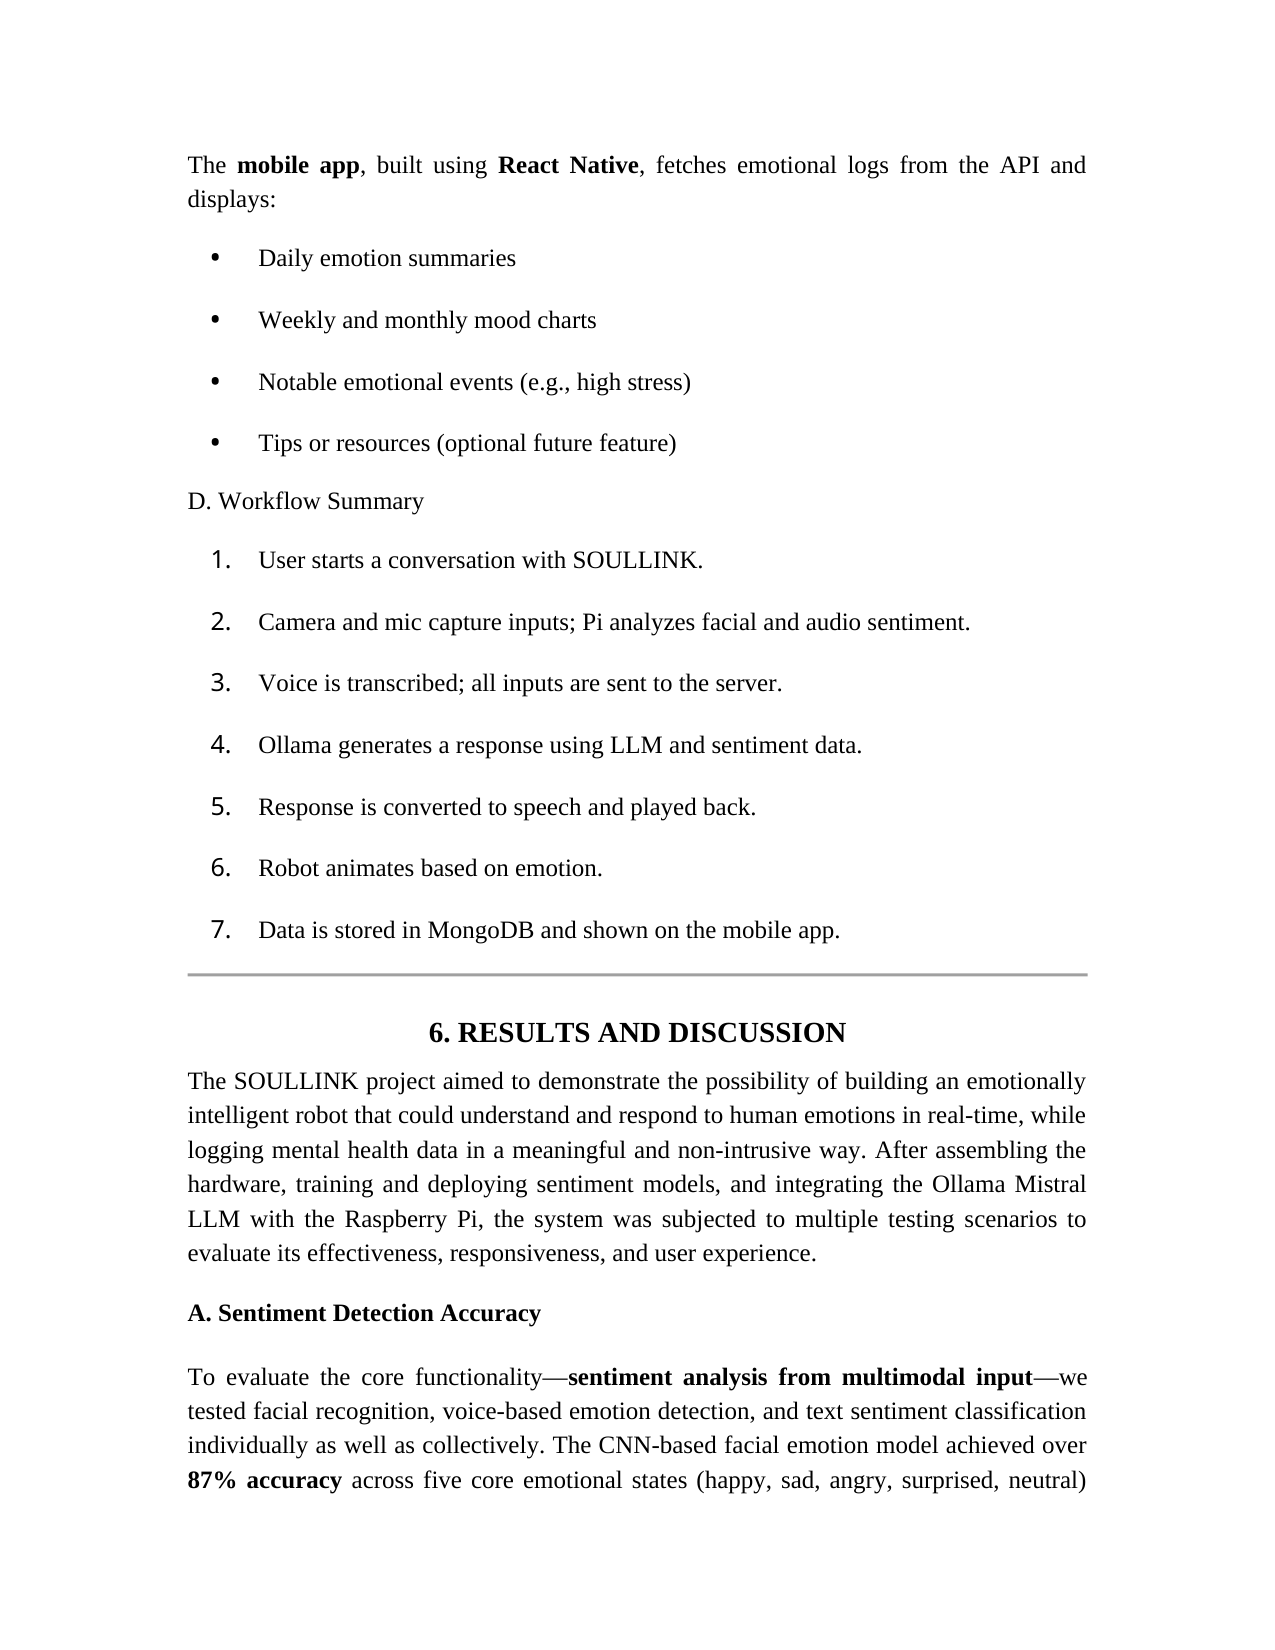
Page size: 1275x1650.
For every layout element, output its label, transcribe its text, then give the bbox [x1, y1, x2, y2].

list Tips or resources (optional future feature) [210, 425, 1087, 459]
list Camera and mic capture inputs; Pi analyzes facial and audio sentiment. [210, 603, 1087, 637]
list Notable emotional events (e.g., high stress) [210, 363, 1087, 397]
list User starts a conversation with SOULLINK. [210, 542, 1087, 576]
text 6. RESULTS AND DISCUSSION [187, 1015, 1087, 1049]
list Voice is transcribed; all inputs are sent to the server. [210, 665, 1087, 699]
text D. Workflow Summary [187, 486, 1087, 515]
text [187, 1362, 1087, 1494]
text The SOULLINK project aimed to demonstrate the possibility of building an emotionally intelligent robot that could understand and respond to human emotions in real-time, while logging mental health data in a meaningful and non-intrusive way. After assembling the hardware, training and deploying sentiment models, and integrating the Ollama Mistral LLM with the Raspberry Pi, the system was subjected to multiple testing scenarios to evaluate its effectiveness, responsiveness, and user experience. [187, 1066, 1087, 1267]
list Data is stored in MongoDB and shown on the mobile app. [210, 912, 1087, 946]
list Response is converted to speech and played back. [210, 788, 1087, 822]
list Ollama generates a response using LLM and sentiment data. [210, 727, 1087, 761]
text The mobile app, built using React Native, fetches emotional logs from the API and displays: [187, 150, 1087, 213]
list Daily emotion summaries [210, 240, 1087, 274]
list Weekly and monthly mood charts [210, 301, 1087, 336]
list Robot animates based on emotion. [210, 850, 1087, 884]
text A. Sentiment Detection Accuracy [187, 1298, 1087, 1327]
